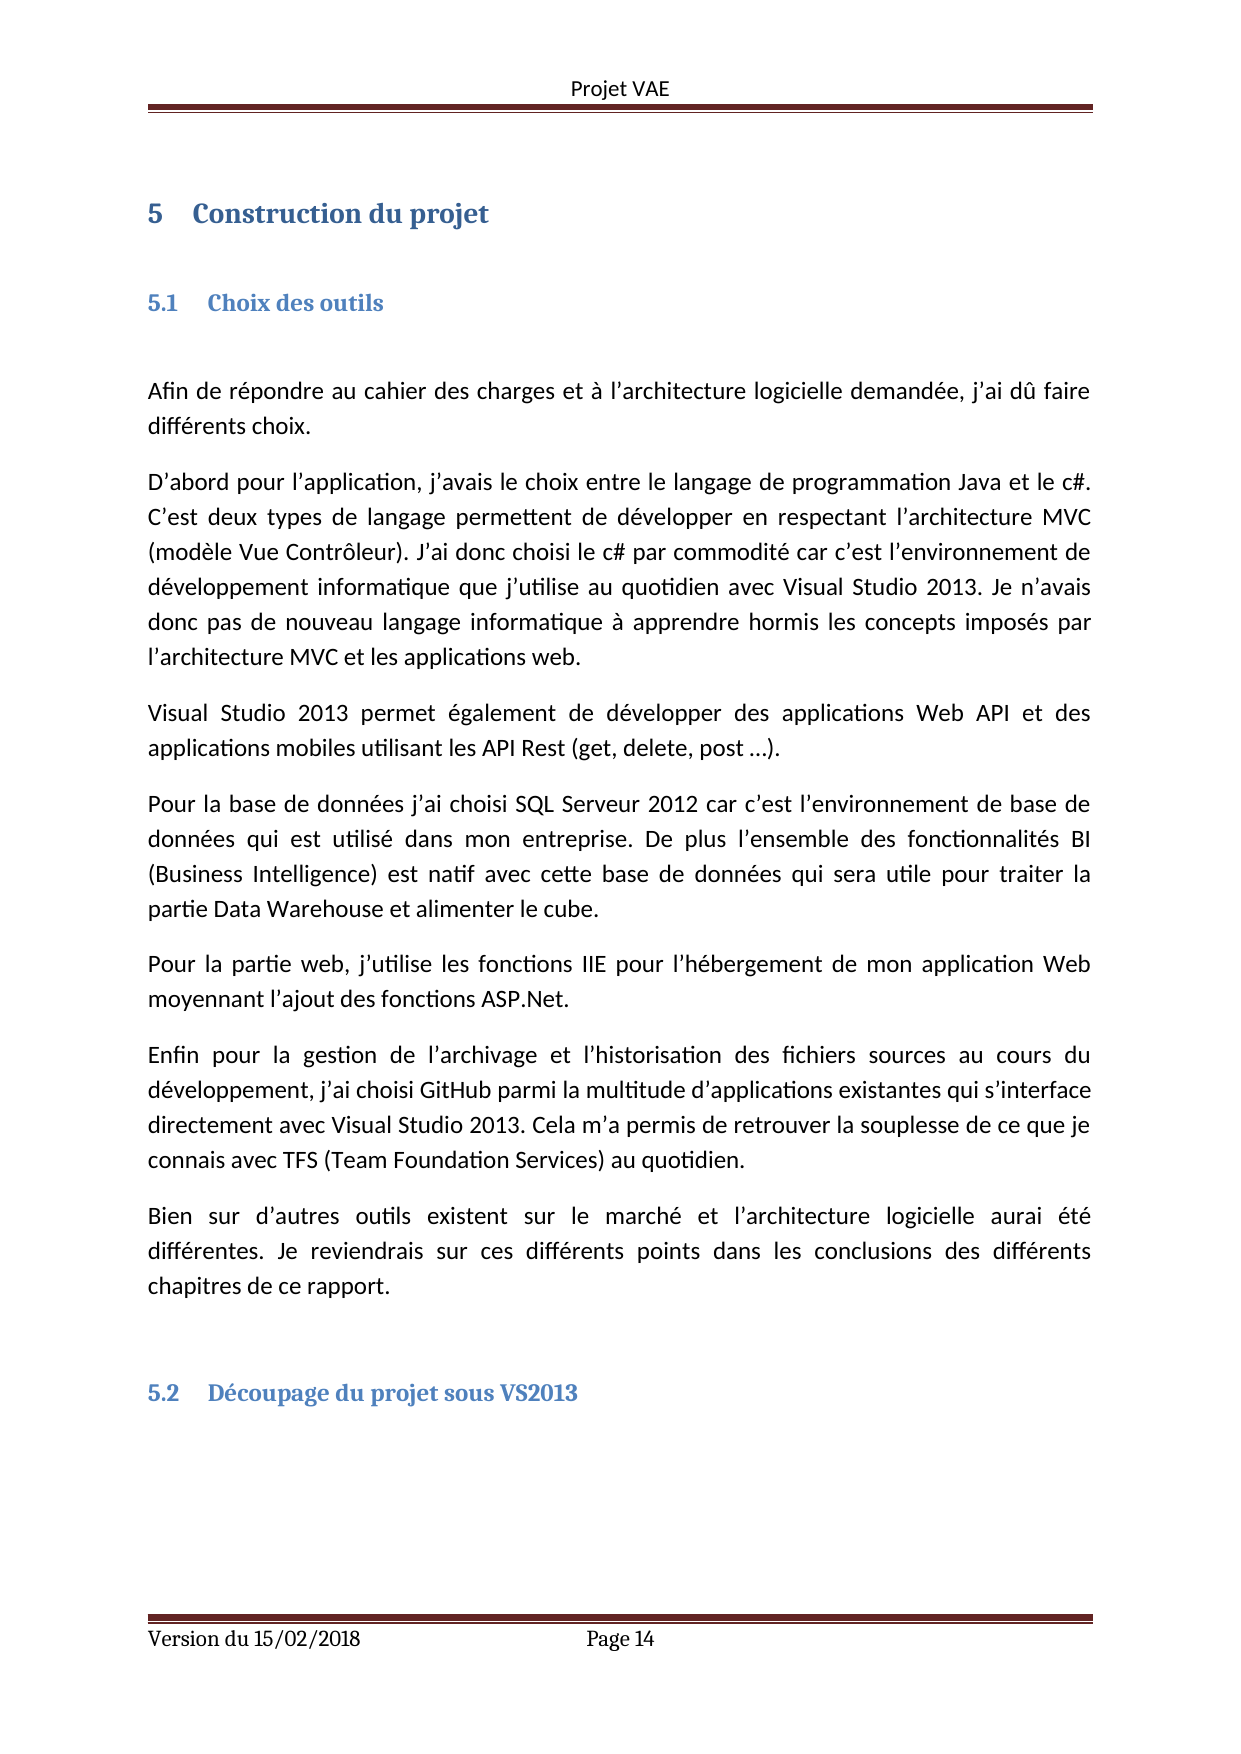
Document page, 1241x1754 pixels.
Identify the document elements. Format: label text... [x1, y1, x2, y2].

subtitle Construction du projet [148, 198, 1093, 231]
subtitle Choix des outils [148, 289, 1093, 318]
text Pour la base de données j’ai choisi SQL Serveur 2012 car c’est l’environnement de base de données qui est utilisé dans mon entreprise. De plus l’ensemble des fonctionnalités BI (Business Intelligence) est natif avec cette base de données qui sera utile pour traiter la partie Data Warehouse et alimenter le cube. [148, 788, 1093, 923]
text Pour la partie web, j’utilise les fonctions IIE pour l’hébergement de mon application Web moyennant l’ajout des fonctions ASP.Net. [148, 948, 1093, 1014]
text D’abord pour l’application, j’avais le choix entre le langage de programmation Java et le c#. C’est deux types de langage permettent de développer en respectant l’architecture MVC (modèle Vue Contrôleur). J’ai donc choisi le c# par commodité car c’est l’environnement de développement informatique que j’utilise au quotidien avec Visual Studio 2013. Je n’avais donc pas de nouveau langage informatique à apprendre hormis les concepts imposés par l’architecture MVC et les applications web. [148, 466, 1093, 672]
subtitle Découpage du projet sous VS2013 [148, 1379, 1093, 1408]
text Visual Studio 2013 permet également de développer des applications Web API et des applications mobiles utilisant les API Rest (get, delete, post …). [148, 697, 1093, 762]
text Enfin pour la gestion de l’archivage et l’historisation des fichiers sources au cours du développement, j’ai choisi GitHub parmi la multitude d’applications existantes qui s’interface directement avec Visual Studio 2013. Cela m’a permis de retrouver la souplesse de ce que je connais avec TFS (Team Foundation Services) au quotidien. [148, 1039, 1093, 1175]
text Afin de répondre au cahier des charges et à l’architecture logicielle demandée, j’ai dû faire différents choix. [148, 375, 1093, 441]
text Bien sur d’autres outils existent sur le marché et l’architecture logicielle aurai été différentes. Je reviendrais sur ces différents points dans les conclusions des différents chapitres de ce rapport. [148, 1200, 1093, 1301]
